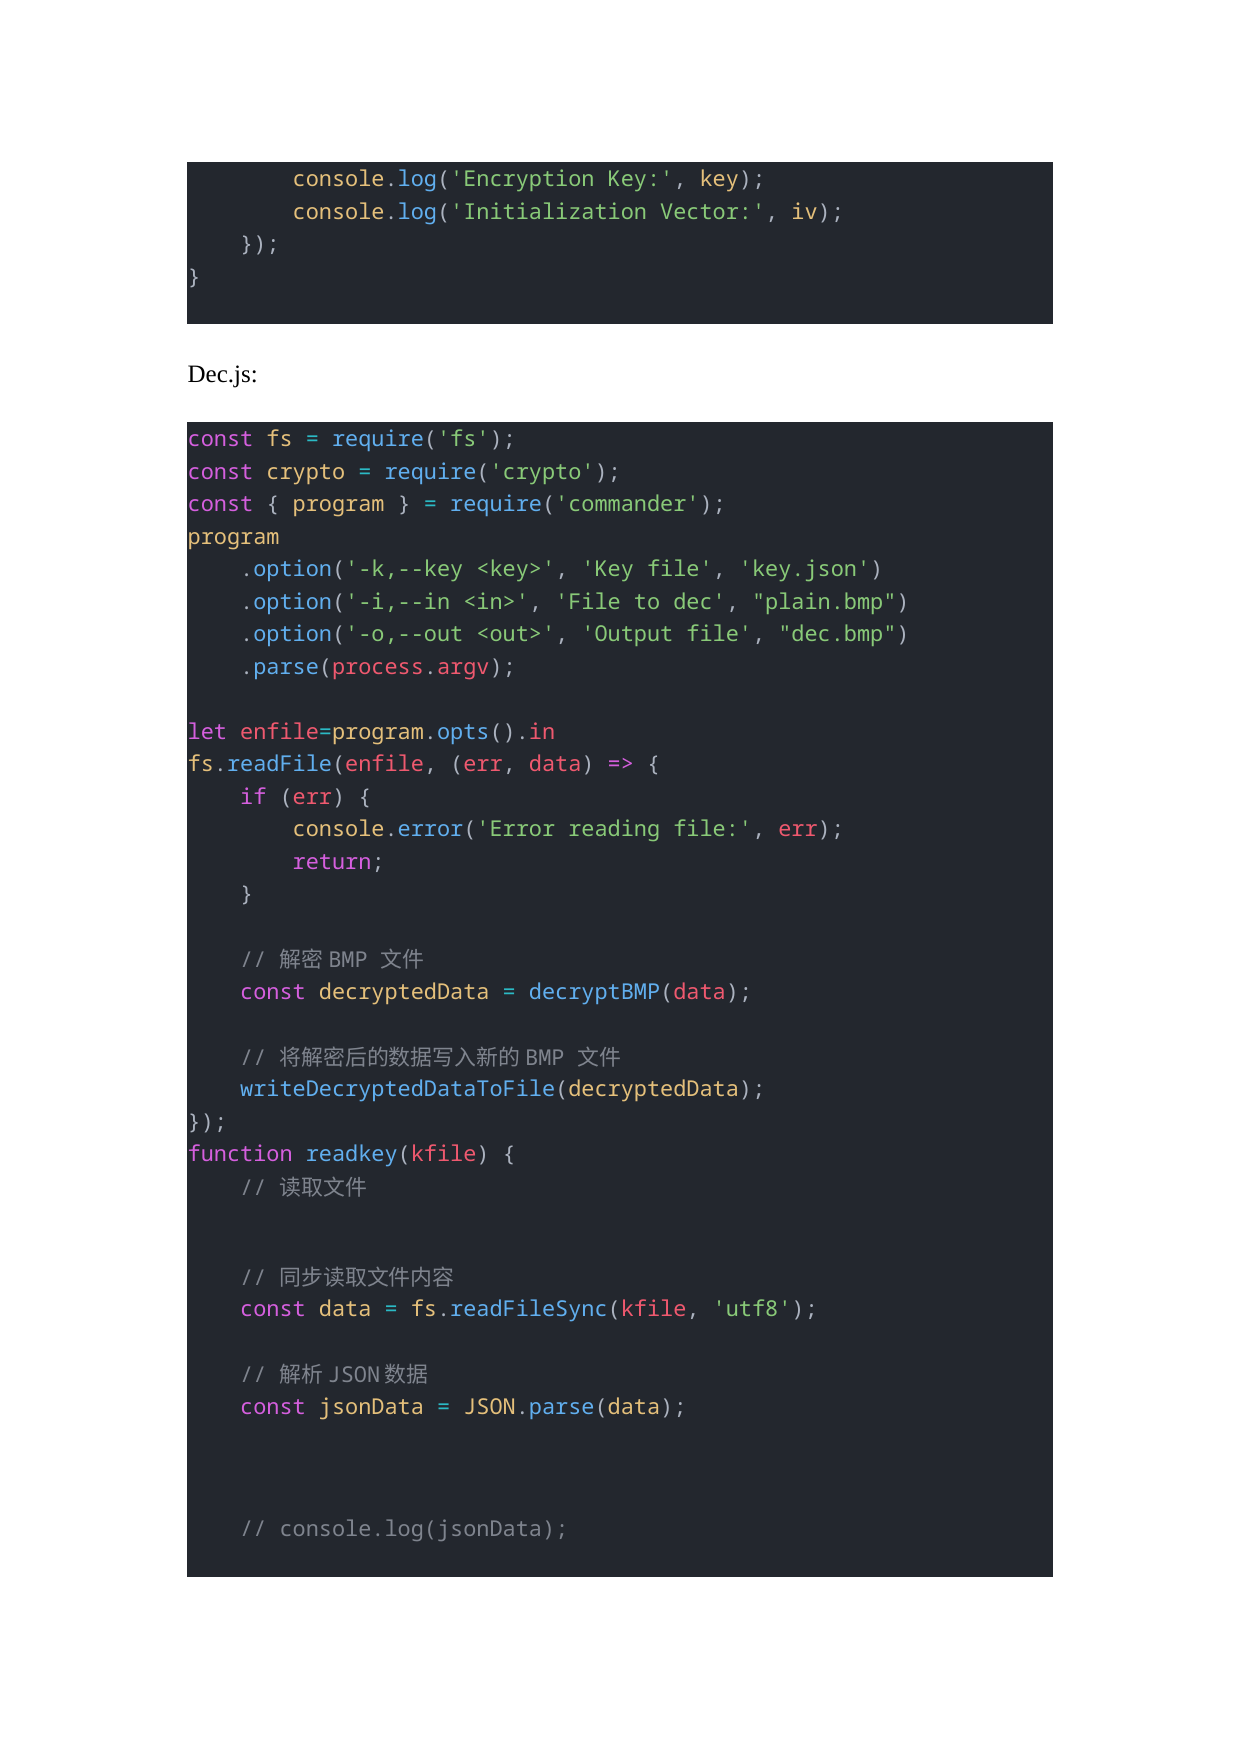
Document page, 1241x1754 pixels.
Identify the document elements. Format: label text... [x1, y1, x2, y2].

text const { program } = require('commander'); [187, 487, 1053, 519]
text } [187, 259, 1053, 292]
text .option('-k,--key <key>', 'Key file', 'key.json') [187, 552, 1053, 584]
text if (err) { [187, 779, 1053, 812]
text writeDecryptedDataToFile(decryptedData); [187, 1072, 1053, 1104]
text const jsonData = JSON.parse(data); [187, 1389, 1053, 1422]
text // 同步读取文件内容 [187, 1259, 1053, 1292]
text // console.log(jsonData); [187, 1512, 1053, 1544]
text function readkey(kfile) { [187, 1137, 1053, 1169]
text }); [187, 1104, 1053, 1137]
text const fs = require('fs'); [187, 422, 1053, 454]
text .parse(process.argv); [187, 649, 1053, 682]
text // 解密 BMP 文件 [187, 942, 1053, 974]
text .option('-o,--out <out>', 'Output file', "dec.bmp") [187, 617, 1053, 649]
text let enfile=program.opts().in [187, 714, 1053, 747]
text console.log('Initialization Vector:', iv); [187, 194, 1053, 227]
text Dec.js: [187, 357, 1053, 389]
text .option('-i,--in <in>', 'File to dec', "plain.bmp") [187, 584, 1053, 617]
text const crypto = require('crypto'); [187, 454, 1053, 487]
text return; [187, 844, 1053, 877]
text program [187, 519, 1053, 552]
text // 解析JSON数据 [187, 1357, 1053, 1389]
text // 读取文件 [187, 1169, 1053, 1202]
text }); [187, 227, 1053, 259]
text const data = fs.readFileSync(kfile, 'utf8'); [187, 1292, 1053, 1324]
text } [187, 877, 1053, 909]
text console.log('Encryption Key:', key); [187, 162, 1053, 194]
text fs.readFile(enfile, (err, data) => { [187, 747, 1053, 779]
text // 将解密后的数据写入新的 BMP 文件 [187, 1039, 1053, 1072]
text console.error('Error reading file:', err); [187, 812, 1053, 844]
text const decryptedData = decryptBMP(data); [187, 974, 1053, 1007]
